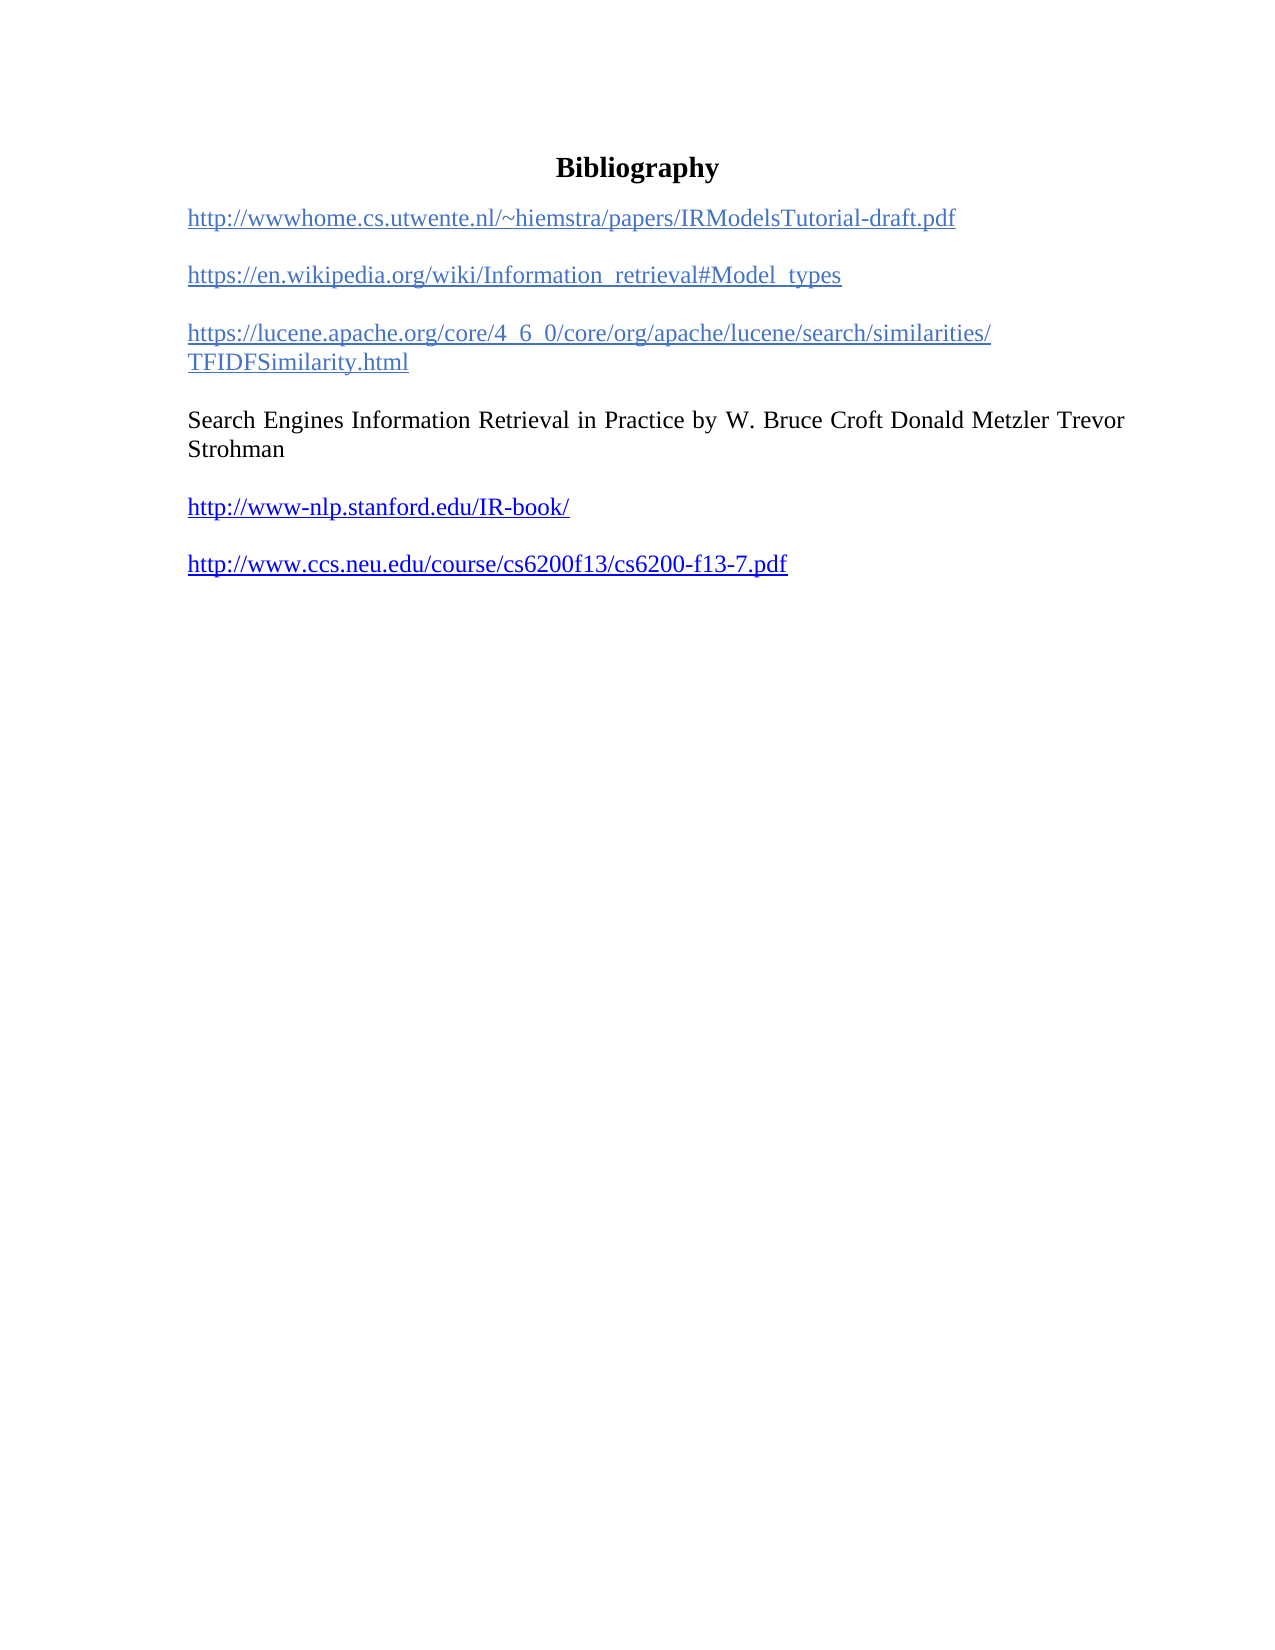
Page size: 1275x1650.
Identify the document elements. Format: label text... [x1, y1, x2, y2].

text http://www-nlp.stanford.edu/IR-book/ [187, 492, 1125, 520]
text Bibliography [150, 150, 1125, 183]
text http://www.ccs.neu.edu/course/cs6200f13/cs6200-f13-7.pdf [187, 549, 1125, 578]
text Search Engines Information Retrieval in Practice by W. Bruce Croft Donald Metzler Trevor Strohman [187, 405, 1125, 462]
text https://en.wikipedia.org/wiki/Information_retrieval#Model_types [187, 260, 1125, 289]
text https://lucene.apache.org/core/4_6_0/core/org/apache/lucene/search/similarities/TFIDFSimilarity.html [187, 318, 1125, 376]
text http://wwwhome.cs.utwente.nl/~hiemstra/papers/IRModelsTutorial-draft.pdf [187, 203, 1125, 232]
